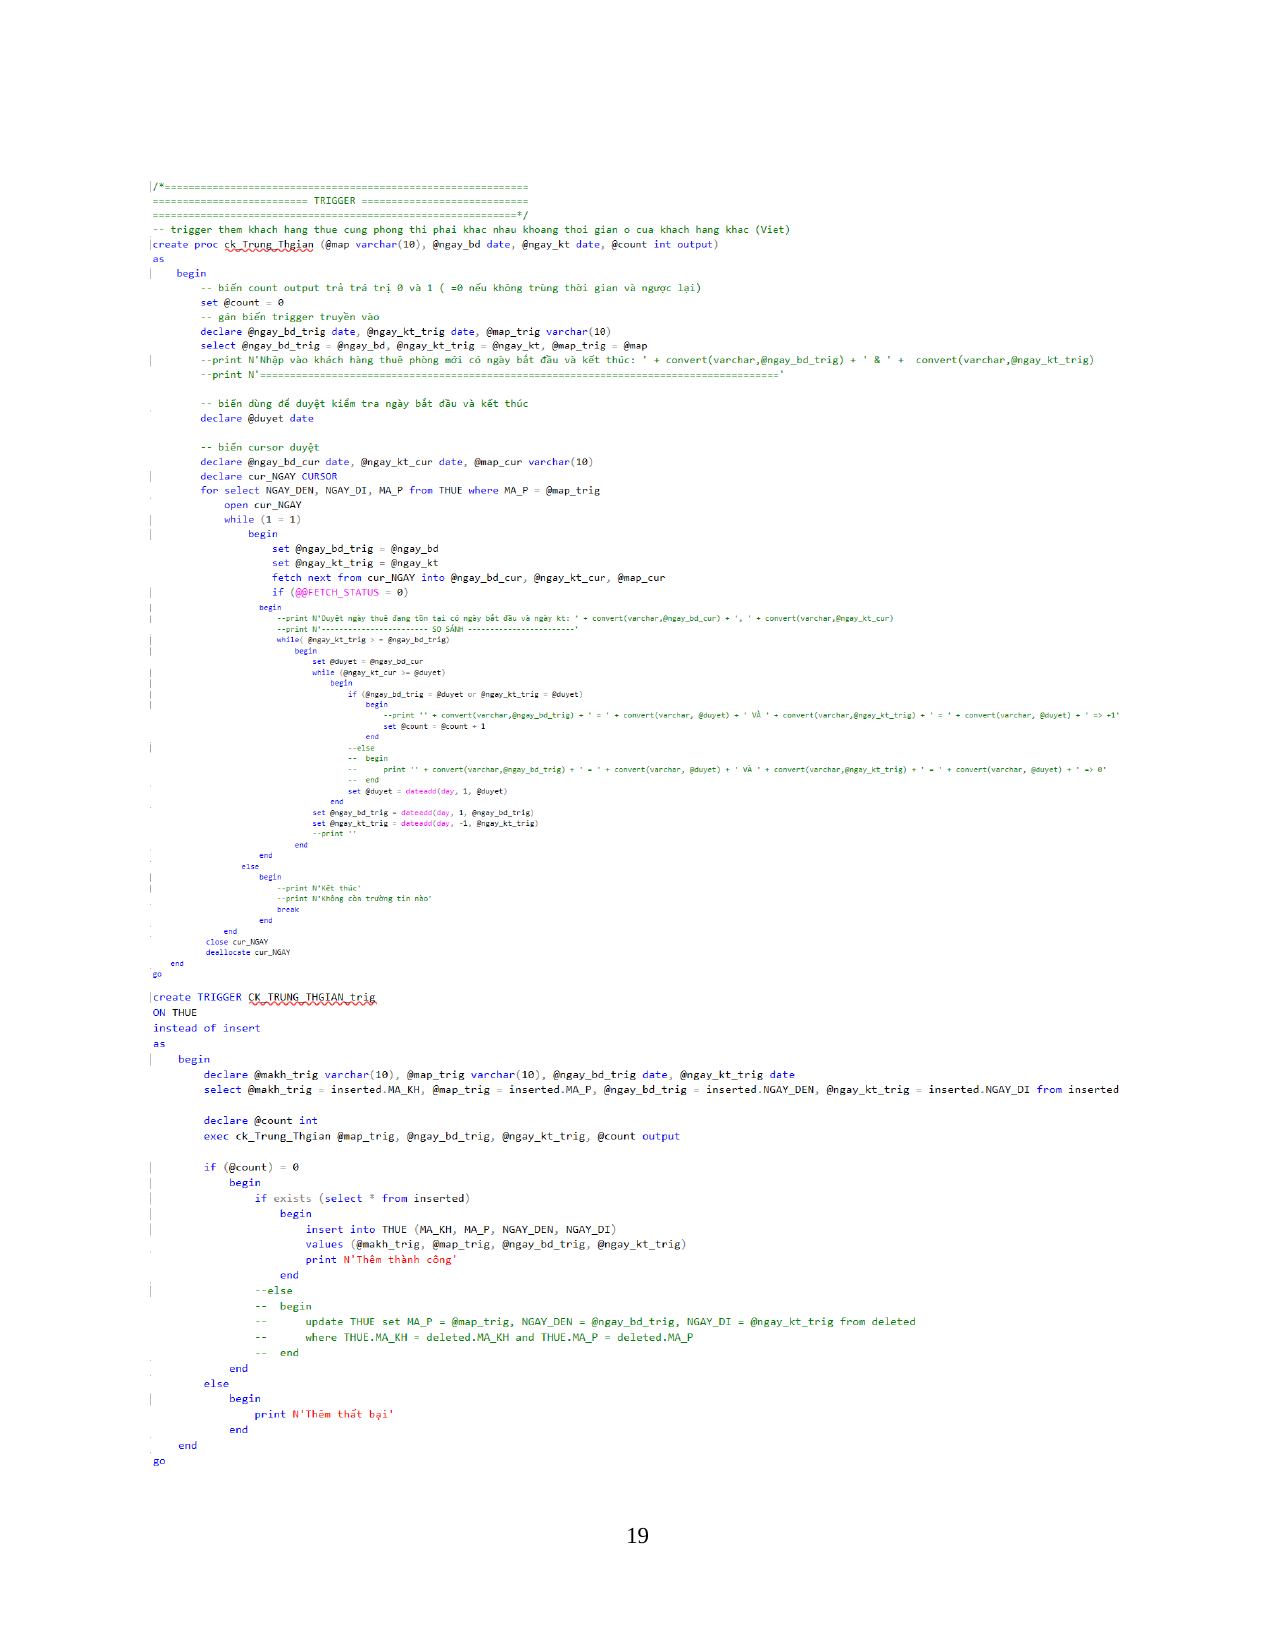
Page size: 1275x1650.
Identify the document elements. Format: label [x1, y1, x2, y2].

picture [150, 604, 1125, 982]
picture [150, 179, 1125, 601]
picture [150, 991, 1125, 1473]
